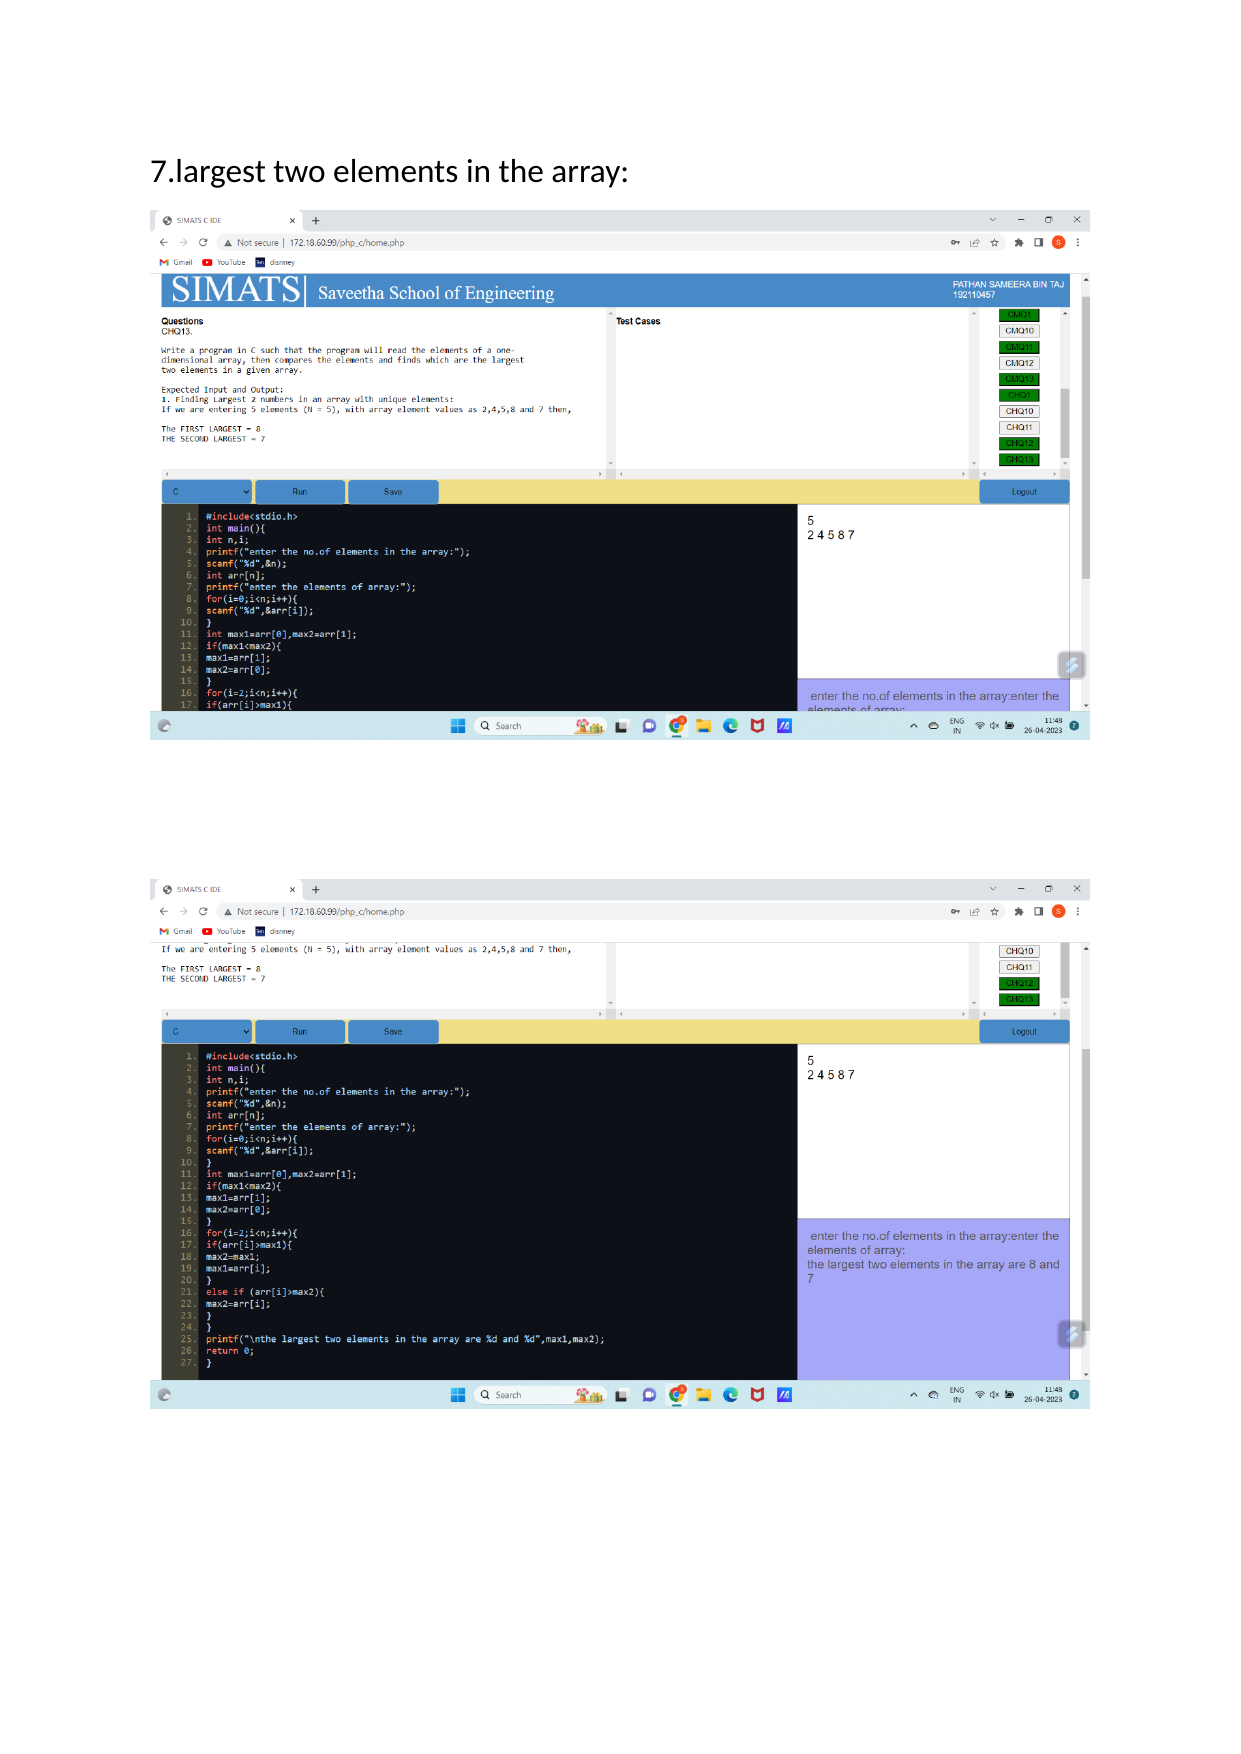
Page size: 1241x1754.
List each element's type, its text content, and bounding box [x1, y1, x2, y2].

picture [150, 210, 1091, 740]
text 7.largest two elements in the array: [150, 150, 1090, 191]
picture [150, 879, 1091, 1409]
